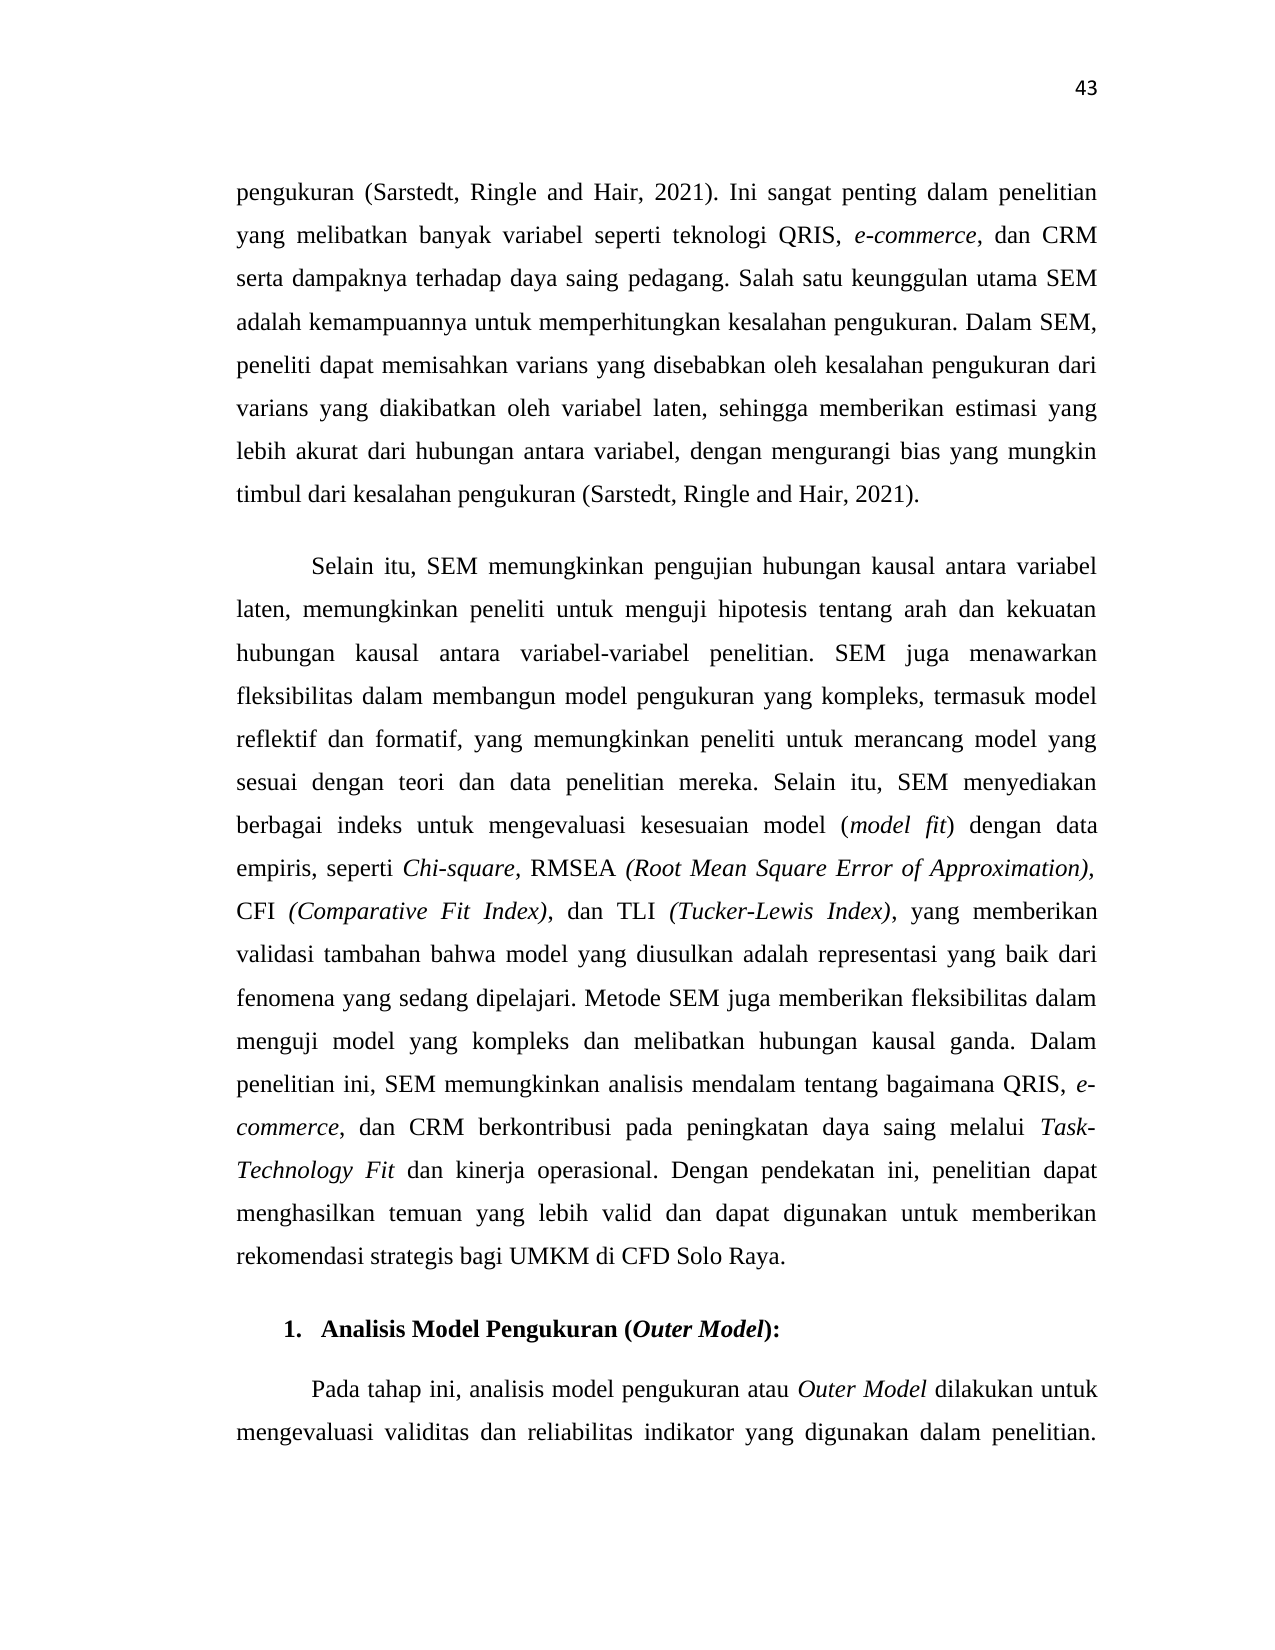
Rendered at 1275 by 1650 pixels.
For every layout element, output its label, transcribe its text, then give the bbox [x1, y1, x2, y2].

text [236, 1374, 1098, 1446]
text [236, 177, 1098, 508]
subtitle Analisis Model Pengukuran (Outer Model): [283, 1314, 1098, 1342]
text Selain itu, SEM memungkinkan pengujian hubungan kausal antara variabel laten, memungkinkan peneliti untuk menguji hipotesis tentang arah dan kekuatan hubungan kausal antara variabel-variabel penelitian. SEM juga menawarkan fleksibilitas dalam membangun model pengukuran yang kompleks, termasuk model reflektif dan formatif, yang memungkinkan peneliti untuk merancang model yang sesuai dengan teori dan data penelitian mereka. Selain itu, SEM menyediakan berbagai indeks untuk mengevaluasi kesesuaian model (model fit) dengan data empiris, seperti Chi-square, RMSEA (Root Mean Square Error of Approximation), CFI (Comparative Fit Index), dan TLI (Tucker-Lewis Index), yang memberikan validasi tambahan bahwa model yang diusulkan adalah representasi yang baik dari fenomena yang sedang dipelajari. Metode SEM juga memberikan fleksibilitas dalam menguji model yang kompleks dan melibatkan hubungan kausal ganda. Dalam penelitian ini, SEM memungkinkan analisis mendalam tentang bagaimana QRIS, e-commerce, dan CRM berkontribusi pada peningkatan daya saing melalui Task-Technology Fit dan kinerja operasional. Dengan pendekatan ini, penelitian dapat menghasilkan temuan yang lebih valid dan dapat digunakan untuk memberikan rekomendasi strategis bagi UMKM di CFD Solo Raya. [236, 551, 1098, 1270]
